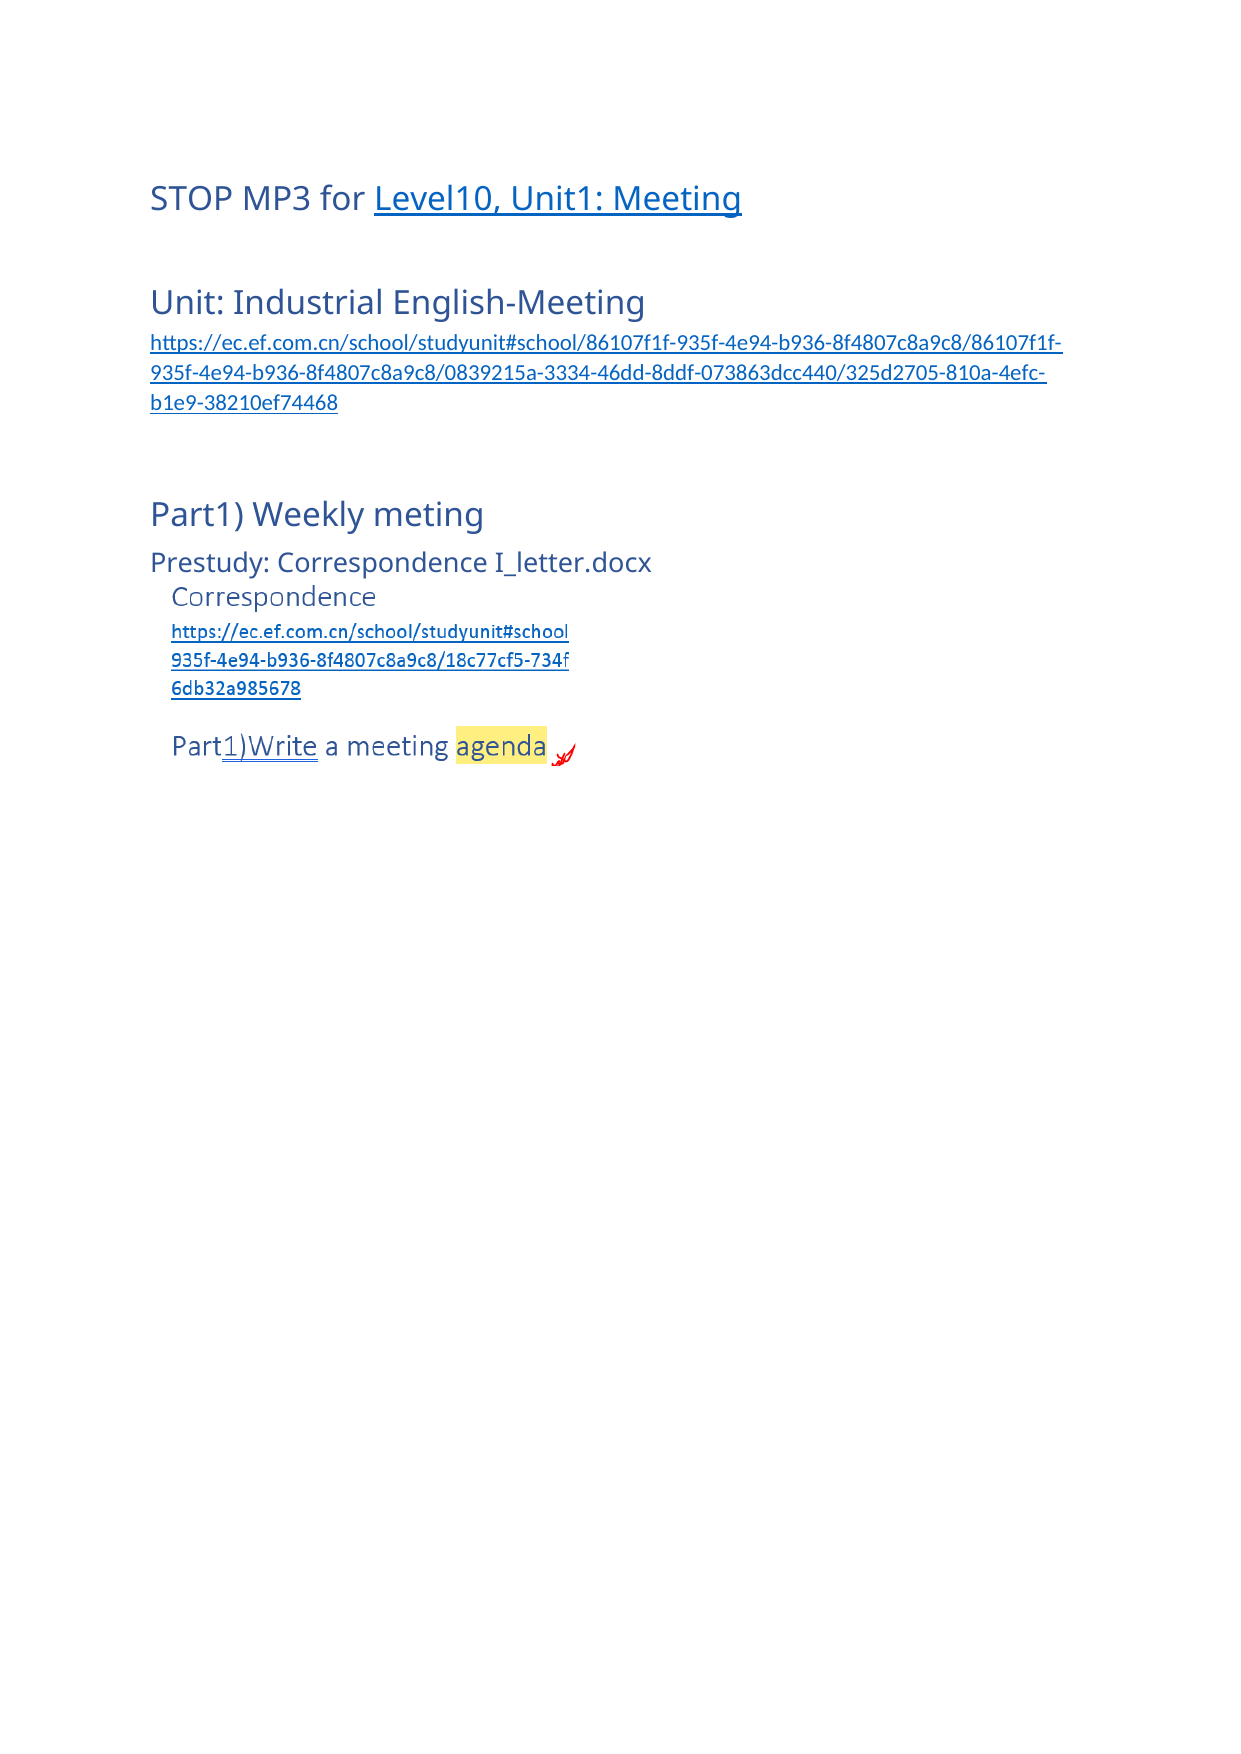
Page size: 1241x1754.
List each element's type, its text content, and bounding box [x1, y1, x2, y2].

subtitle Unit: Industrial English-Meeting [150, 279, 1090, 324]
subtitle Part1) Weekly meting [150, 491, 1090, 536]
subtitle STOP MP3 for Level10, Unit1: Meeting [150, 175, 1090, 220]
picture [150, 583, 576, 766]
text https://ec.ef.com.cn/school/studyunit#school/86107f1f-935f-4e94-b936-8f4807c8a9c8/86107f1f-935f-4e94-b936-8f4807c8a9c8/0839215a-3334-46dd-8ddf-073863dcc440/325d2705-810a-4efc-b1e9-38210ef74468 [150, 328, 1090, 417]
subtitle Prestudy: Correspondence I_letter.docx [150, 544, 1090, 581]
